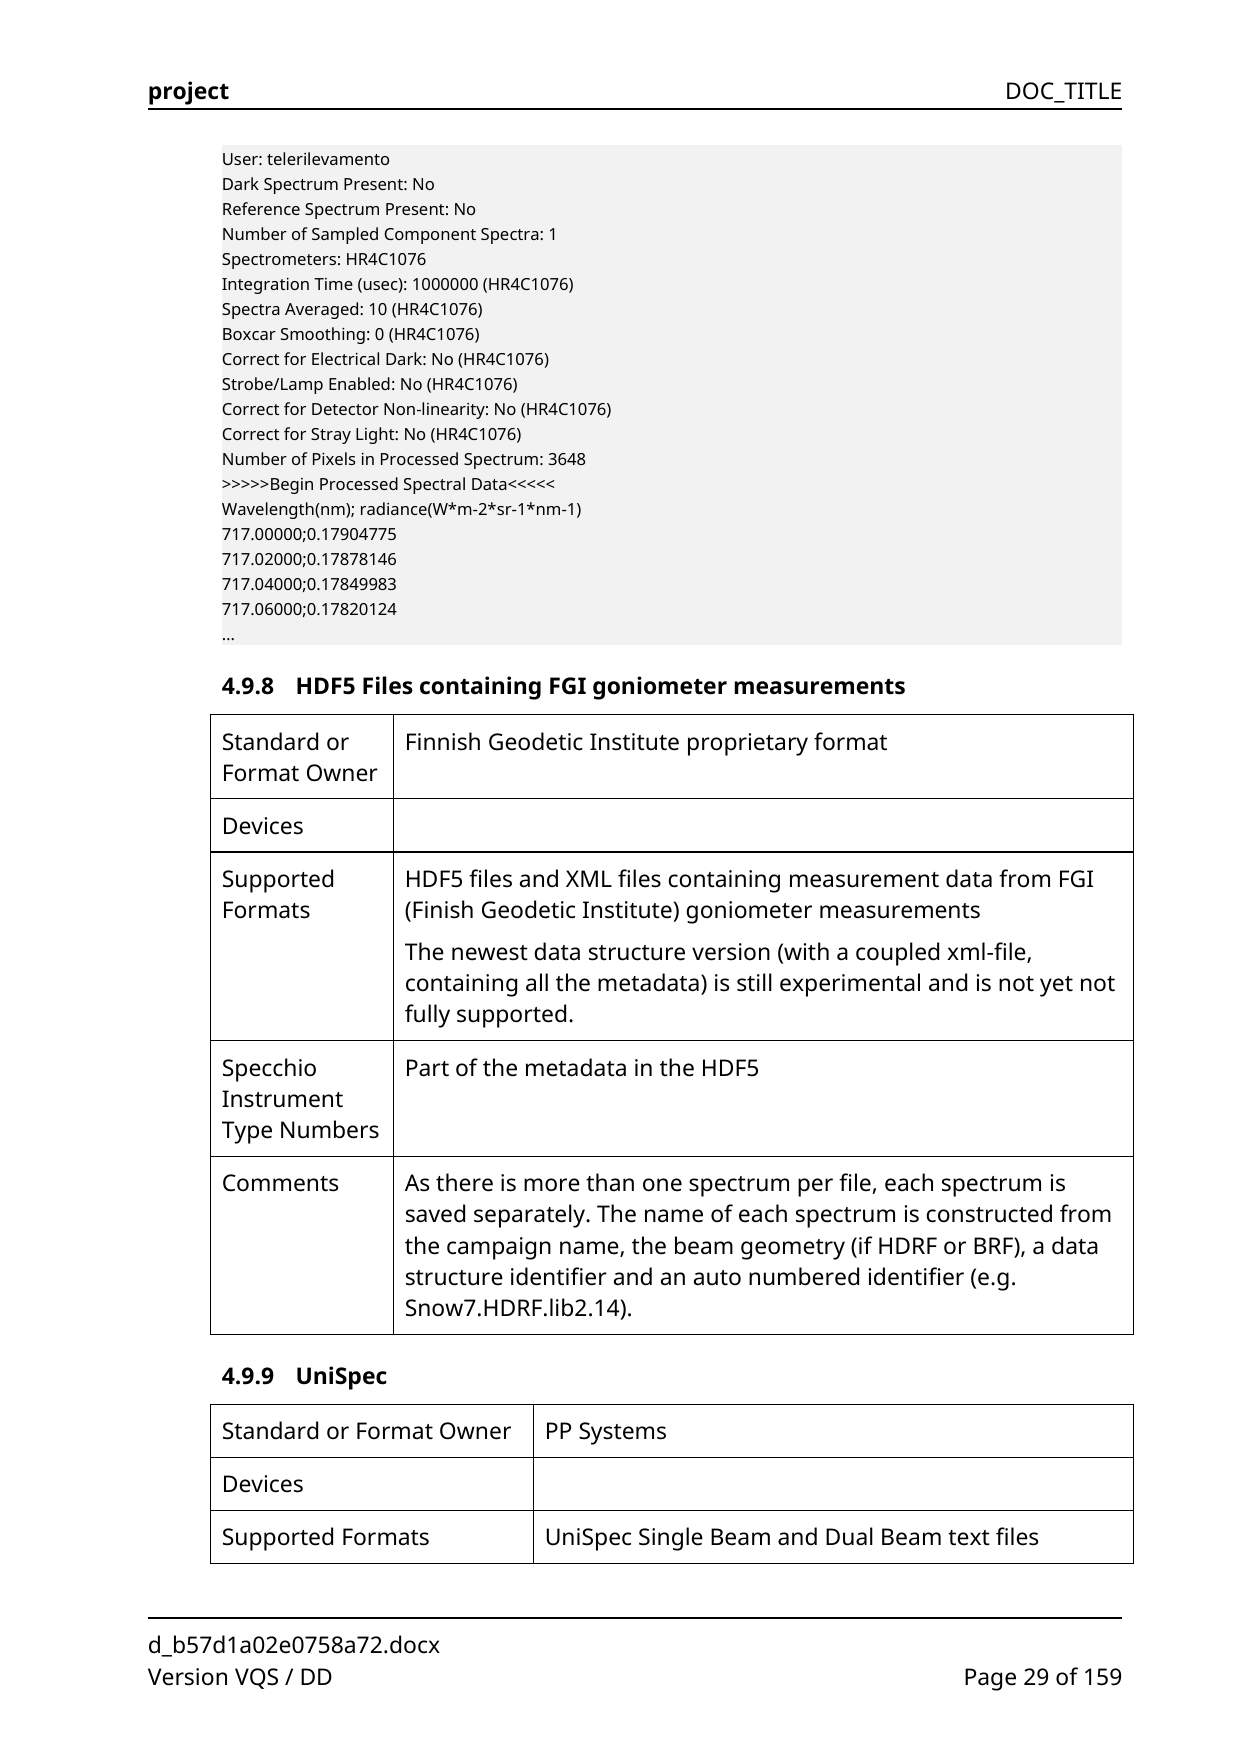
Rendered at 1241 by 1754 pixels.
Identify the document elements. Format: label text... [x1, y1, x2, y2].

text Strobe/Lamp Enabled: No (HR4C1076) [222, 370, 1122, 395]
text 717.04000;0.17849983 [222, 570, 1122, 595]
text … [222, 620, 1122, 645]
table_cell Supported Formats [211, 1511, 533, 1563]
table_header PP Systems [534, 1405, 1133, 1457]
text Spectra Averaged: 10 (HR4C1076) [222, 295, 1122, 320]
table_header Finnish Geodetic Institute proprietary format [394, 715, 1133, 798]
table_cell Comments [211, 1157, 393, 1334]
text Correct for Detector Non-linearity: No (HR4C1076) [222, 395, 1122, 420]
text 717.00000;0.17904775 [222, 520, 1122, 545]
subtitle HDF5 Files containing FGI goniometer measurements [222, 670, 1122, 701]
text Boxcar Smoothing: 0 (HR4C1076) [222, 320, 1122, 345]
table_cell Supported Formats [211, 853, 393, 1040]
text Correct for Stray Light: No (HR4C1076) [222, 420, 1122, 445]
table_cell Specchio Instrument Type Numbers [211, 1041, 393, 1156]
text User: telerilevamento [222, 145, 1122, 170]
text 717.06000;0.17820124 [222, 595, 1122, 620]
table_header Standard or Format Owner [211, 715, 393, 798]
table_cell [534, 1458, 1133, 1510]
text Spectrometers: HR4C1076 [222, 245, 1122, 270]
text Number of Pixels in Processed Spectrum: 3648 [222, 445, 1122, 470]
text Correct for Electrical Dark: No (HR4C1076) [222, 345, 1122, 370]
text >>>>>Begin Processed Spectral Data<<<<< [222, 470, 1122, 495]
table_cell As there is more than one spectrum per file, each spectrum is saved separately. The name of each spectrum is constructed from the campaign name, the beam geometry (if HDRF or BRF), a data structure identifier and an auto numbered identifier (e.g. Snow7.HDRF.lib2.14). [394, 1157, 1133, 1334]
subtitle UniSpec [222, 1360, 1122, 1391]
text Number of Sampled Component Spectra: 1 [222, 220, 1122, 245]
table_cell Devices [211, 1458, 533, 1510]
table_cell Devices [211, 799, 393, 851]
table_cell HDF5 files and XML files containing measurement data from FGI (Finish Geodetic Institute) goniometer measurements The newest data structure version (with a coupled xml-file, containing all the metadata) is still experimental and is not yet not fully supported. [394, 853, 1133, 1040]
text 717.02000;0.17878146 [222, 545, 1122, 570]
text Wavelength(nm); radiance(W*m-2*sr-1*nm-1) [222, 495, 1122, 520]
text Integration Time (usec): 1000000 (HR4C1076) [222, 270, 1122, 295]
table_cell [394, 799, 1133, 851]
table_cell UniSpec Single Beam and Dual Beam text files [534, 1511, 1133, 1563]
table_header Standard or Format Owner [211, 1405, 533, 1457]
text Dark Spectrum Present: No [222, 170, 1122, 195]
text Reference Spectrum Present: No [222, 195, 1122, 220]
table_cell Part of the metadata in the HDF5 [394, 1041, 1133, 1156]
